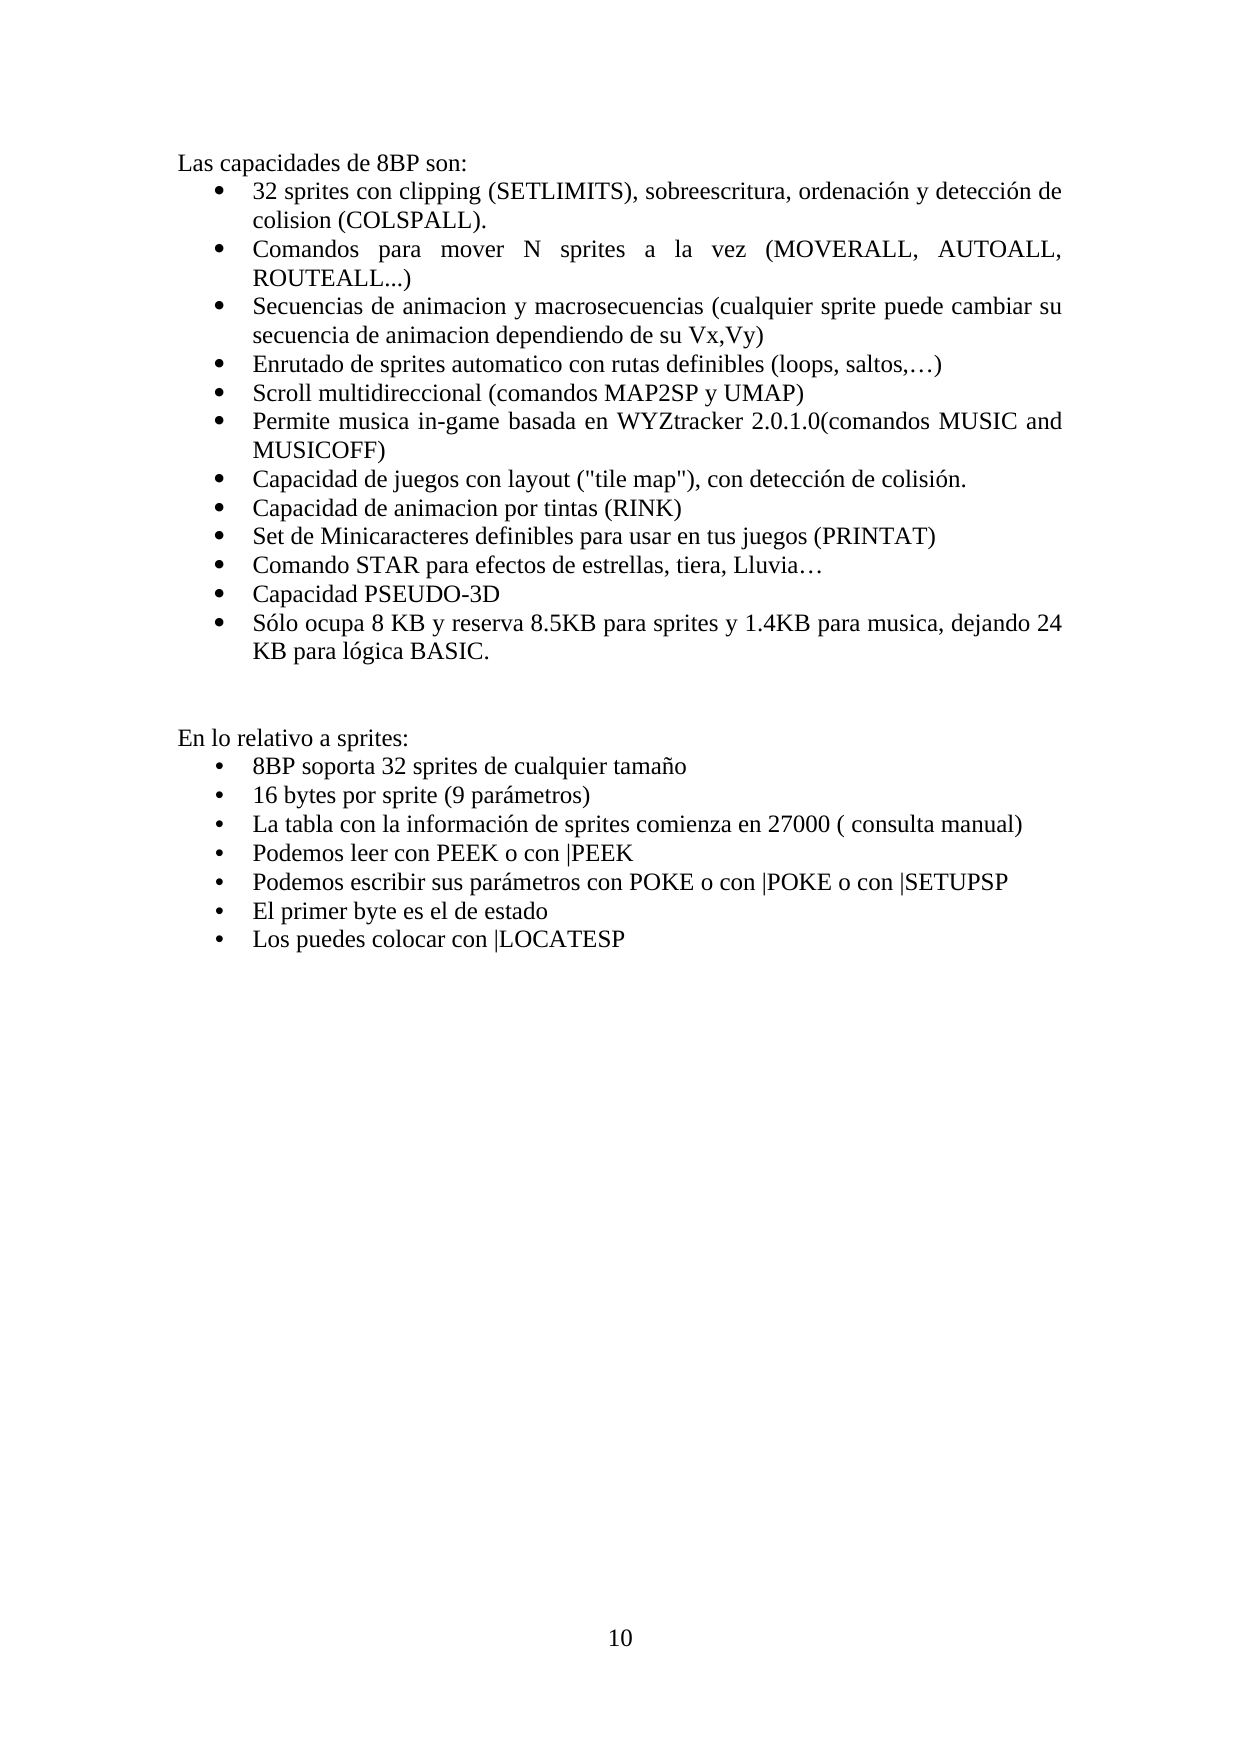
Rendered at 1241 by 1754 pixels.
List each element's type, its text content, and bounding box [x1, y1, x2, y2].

list Scroll multidireccional (comandos MAP2SP y UMAP) [215, 378, 1063, 406]
list Comando STAR para efectos de estrellas, tiera, Lluvia… [215, 550, 1063, 579]
list 8BP soporta 32 sprites de cualquier tamaño [215, 751, 1063, 780]
list 32 sprites con clipping (SETLIMITS), sobreescritura, ordenación y detección de colision (COLSPALL). [215, 176, 1063, 234]
list Podemos escribir sus parámetros con POKE o con |POKE o con |SETUPSP [215, 867, 1063, 896]
list Sólo ocupa 8 KB y reserva 8.5KB para sprites y 1.4KB para musica, dejando 24 KB para lógica BASIC. [215, 608, 1063, 665]
list La tabla con la información de sprites comienza en 27000 ( consulta manual) [215, 809, 1063, 838]
list Permite musica in-game basada en WYZtracker 2.0.1.0(comandos MUSIC and MUSICOFF) [215, 406, 1063, 464]
list 16 bytes por sprite (9 parámetros) [215, 780, 1063, 809]
text En lo relativo a sprites: [177, 723, 1063, 751]
list Enrutado de sprites automatico con rutas definibles (loops, saltos,…) [215, 349, 1063, 378]
list Capacidad de juegos con layout ("tile map"), con detección de colisión. [215, 464, 1063, 493]
list Podemos leer con PEEK o con |PEEK [215, 838, 1063, 867]
list Capacidad PSEUDO-3D [215, 579, 1063, 608]
list El primer byte es el de estado [215, 896, 1063, 924]
text Las capacidades de 8BP son: [177, 148, 1063, 176]
list Los puedes colocar con |LOCATESP [215, 924, 1063, 953]
list Capacidad de animacion por tintas (RINK) [215, 493, 1063, 521]
list Set de Minicaracteres definibles para usar en tus juegos (PRINTAT) [215, 521, 1063, 550]
list Secuencias de animacion y macrosecuencias (cualquier sprite puede cambiar su secuencia de animacion dependiendo de su Vx,Vy) [215, 291, 1063, 349]
list Comandos para mover N sprites a la vez (MOVERALL, AUTOALL, ROUTEALL...) [215, 234, 1063, 291]
